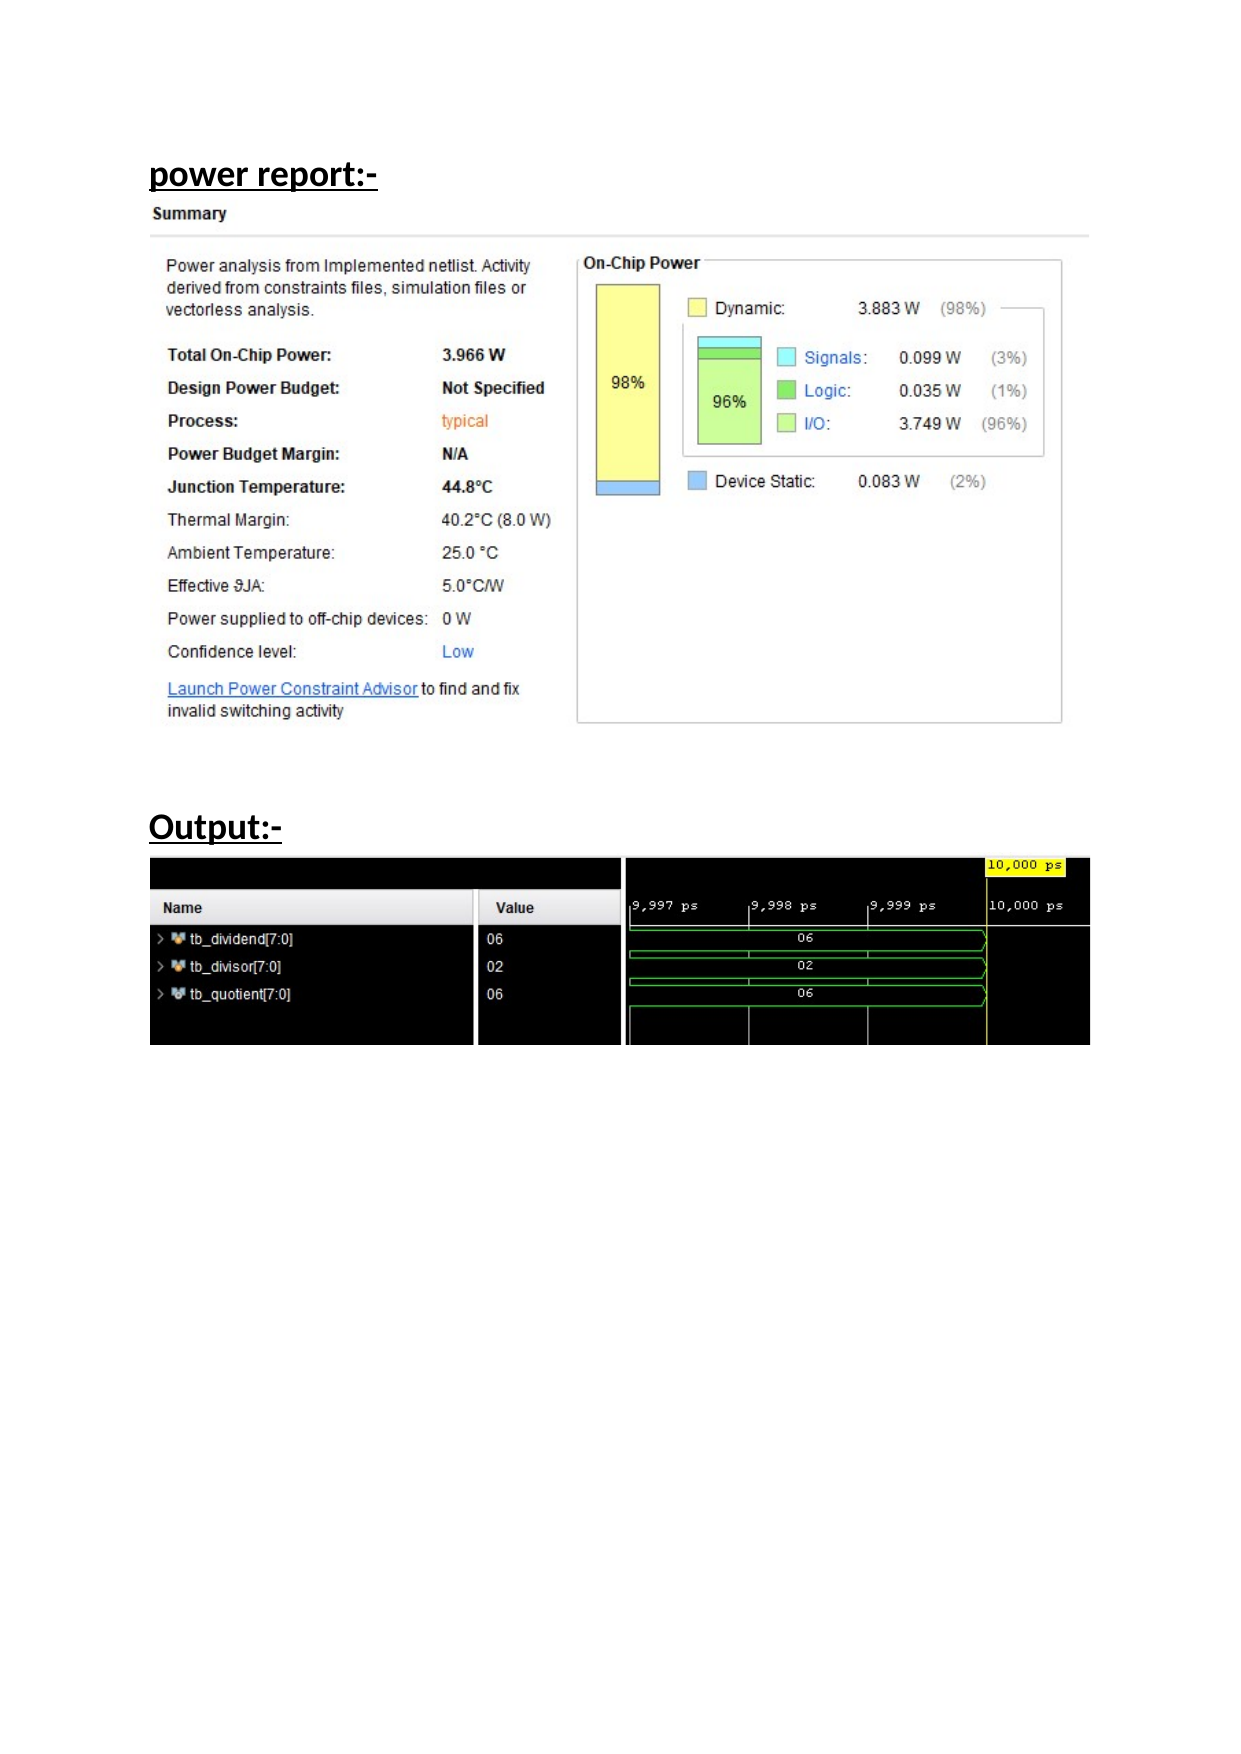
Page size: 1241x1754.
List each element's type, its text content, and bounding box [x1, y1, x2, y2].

subtitle power report:- [148, 150, 431, 196]
picture [150, 852, 1091, 1045]
subtitle Output:- [148, 803, 431, 849]
picture [150, 199, 1090, 780]
